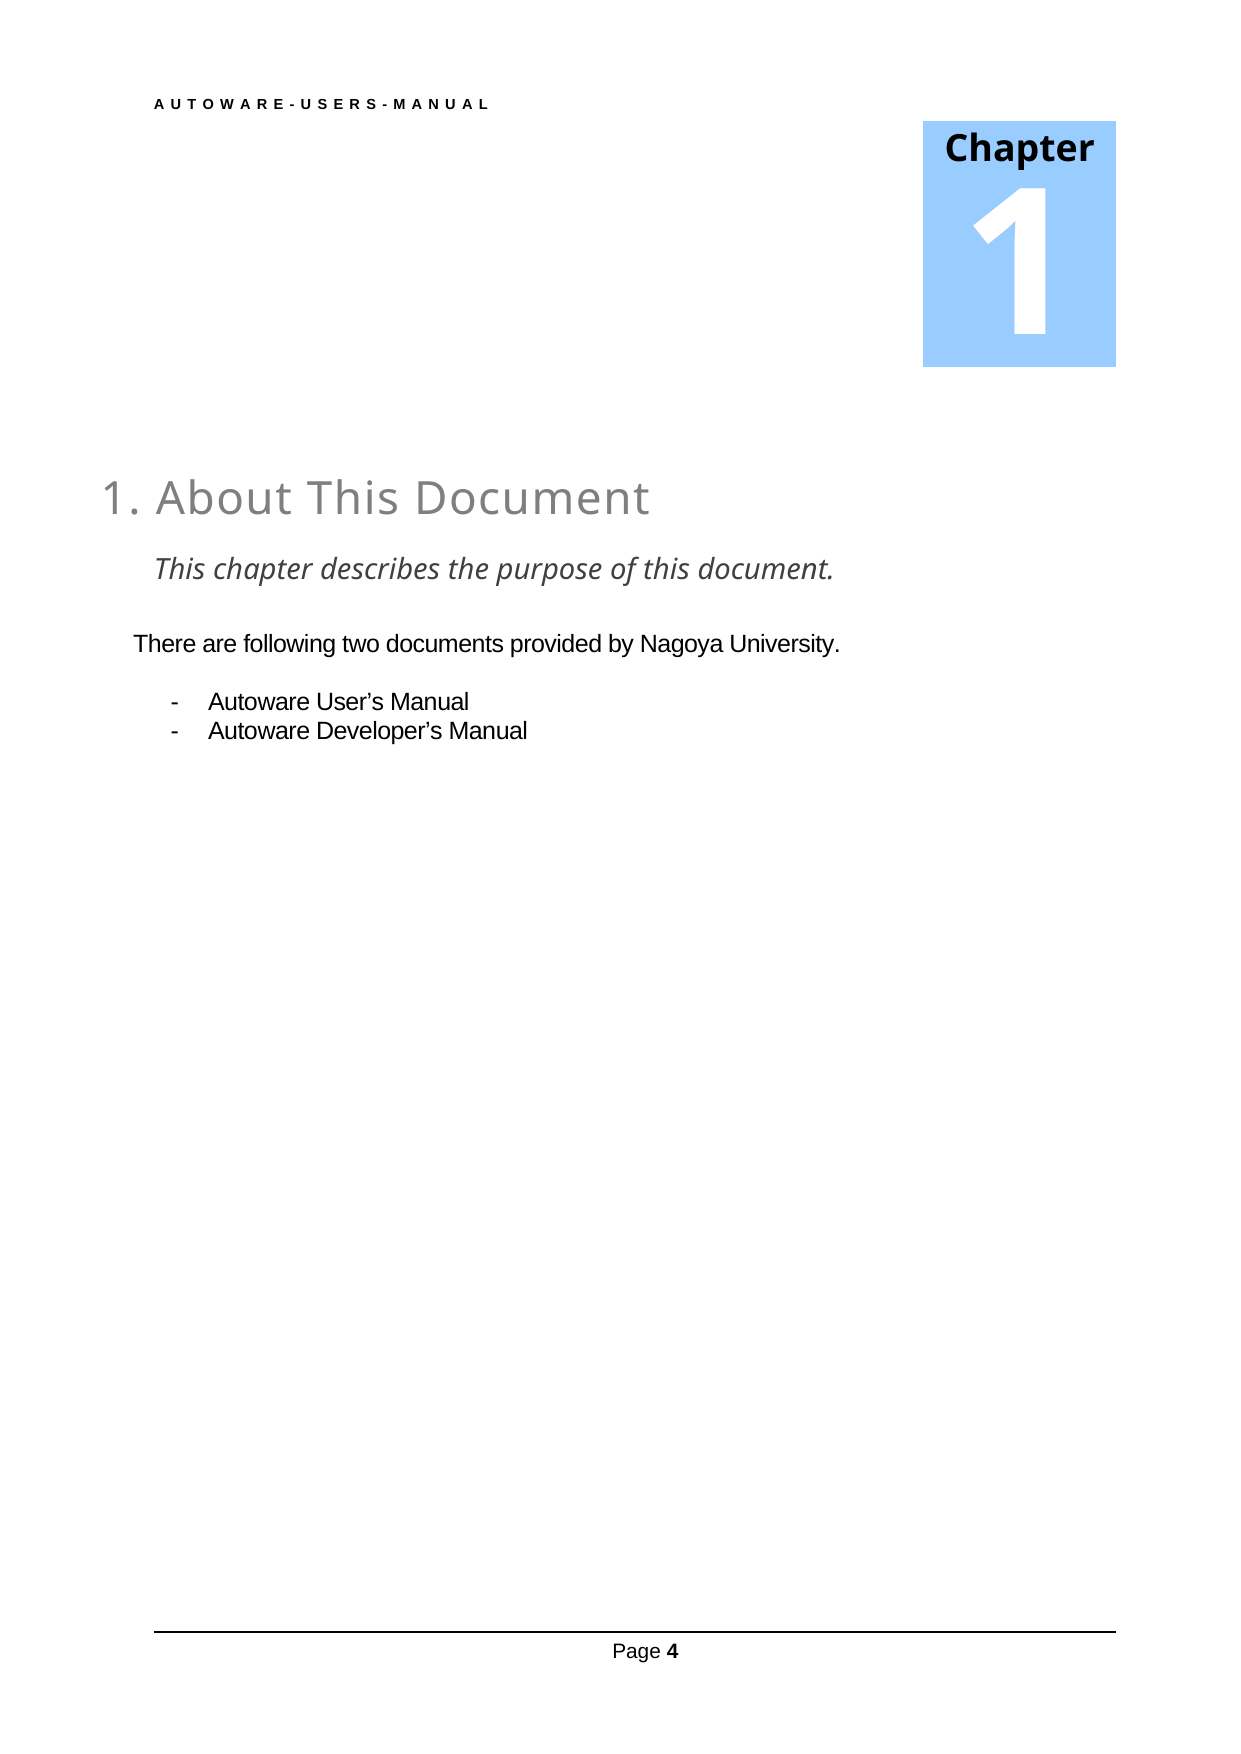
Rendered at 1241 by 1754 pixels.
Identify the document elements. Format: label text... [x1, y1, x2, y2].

text 1 [923, 205, 1116, 367]
list Autoware Developer’s Manual [170, 716, 1094, 744]
text This chapter describes the purpose of this document. [154, 548, 1116, 588]
text Chapter [923, 121, 1116, 171]
text There are following two documents provided by Nagoya University. [133, 629, 1094, 658]
subtitle About This Document [100, 465, 1116, 528]
list Autoware User’s Manual [170, 687, 1094, 716]
